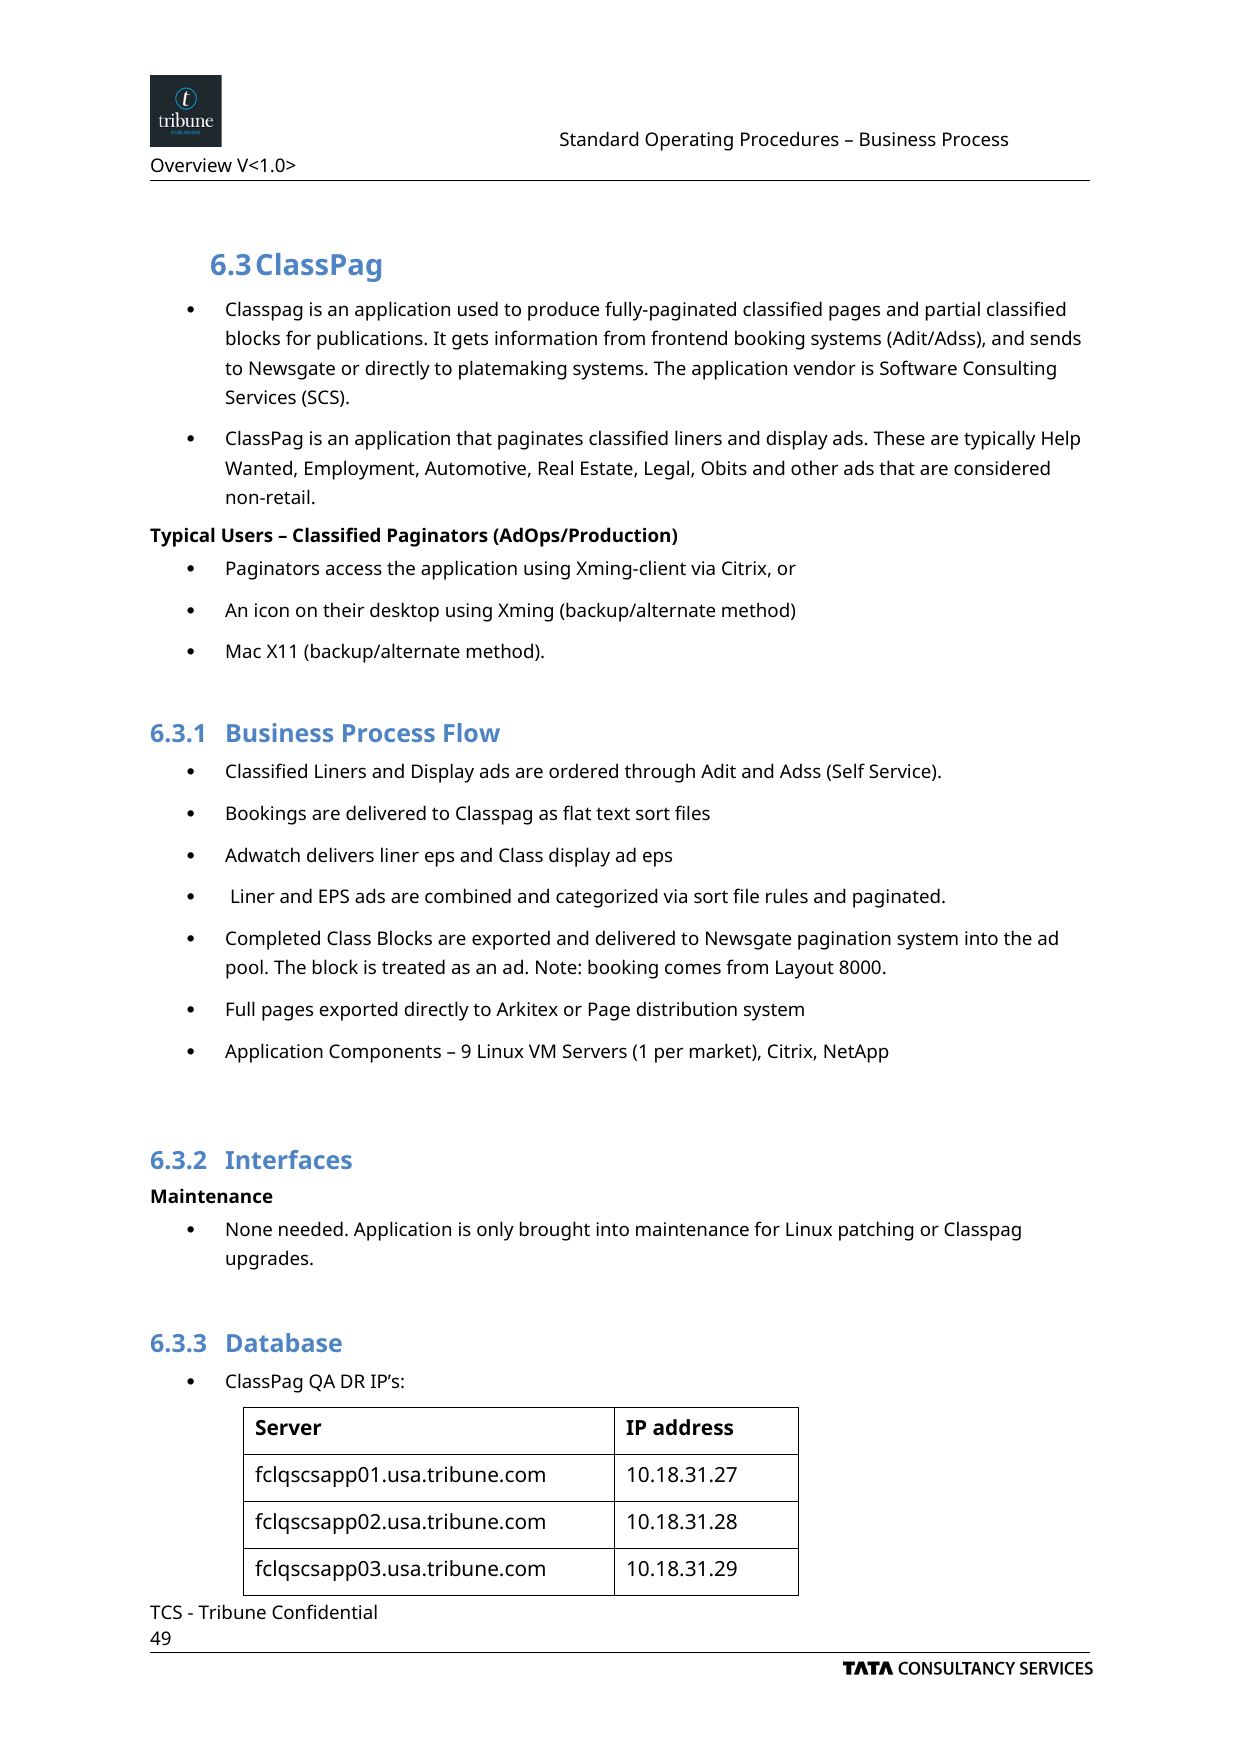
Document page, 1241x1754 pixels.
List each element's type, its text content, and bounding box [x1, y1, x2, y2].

table_header Server [244, 1408, 614, 1454]
list Adwatch delivers liner eps and Class display ad eps [187, 839, 1090, 868]
list Classified Liners and Display ads are ordered through Adit and Adss (Self Service). [187, 756, 1090, 785]
picture [842, 1661, 1093, 1675]
text ClassPag [210, 252, 1090, 281]
text Database [150, 1325, 1090, 1359]
table_header IP address [615, 1408, 798, 1454]
list Bookings are delivered to Classpag as flat text sort files [187, 797, 1090, 826]
list Mac X11 (backup/alternate method). [187, 636, 1090, 665]
list Classpag is an application used to produce fully-paginated classified pages and partial classified blocks for publications. It gets information from frontend booking systems (Adit/Adss), and sends to Newsgate or directly to platemaking systems. The application vendor is Software Consulting Services (SCS). [187, 293, 1090, 410]
table_cell 10.18.31.27 [615, 1455, 798, 1501]
text Typical Users – Classified Paginators (AdOps/Production) [150, 522, 1090, 548]
table_cell fclqscsapp02.usa.tribune.com [244, 1502, 614, 1548]
list Paginators access the application using Xming-client via Citrix, or [187, 552, 1090, 581]
table_cell 10.18.31.29 [615, 1549, 798, 1595]
text Interfaces [150, 1143, 1090, 1177]
list ClassPag QA DR IP’s: [187, 1366, 1090, 1395]
table_cell fclqscsapp03.usa.tribune.com [244, 1549, 614, 1595]
list Full pages exported directly to Arkitex or Page distribution system [187, 993, 1090, 1022]
list None needed. Application is only brought into maintenance for Linux patching or Classpag upgrades. [187, 1213, 1090, 1271]
list Application Components – 9 Linux VM Servers (1 per market), Citrix, NetApp [187, 1035, 1090, 1064]
table_cell 10.18.31.28 [615, 1502, 798, 1548]
list Liner and EPS ads are combined and categorized via sort file rules and paginated. [187, 881, 1090, 910]
text Maintenance [150, 1183, 1090, 1209]
list An icon on their desktop using Xming (backup/alternate method) [187, 594, 1090, 623]
list Completed Class Blocks are exported and delivered to Newsgate pagination system into the ad pool. The block is treated as an ad. Note: booking comes from Layout 8000. [187, 922, 1090, 981]
text Business Process Flow [150, 715, 1090, 749]
table_cell fclqscsapp01.usa.tribune.com [244, 1455, 614, 1501]
picture [150, 75, 222, 147]
list ClassPag is an application that paginates classified liners and display ads. These are typically Help Wanted, Employment, Automotive, Real Estate, Legal, Obits and other ads that are considered non-retail. [187, 422, 1090, 510]
